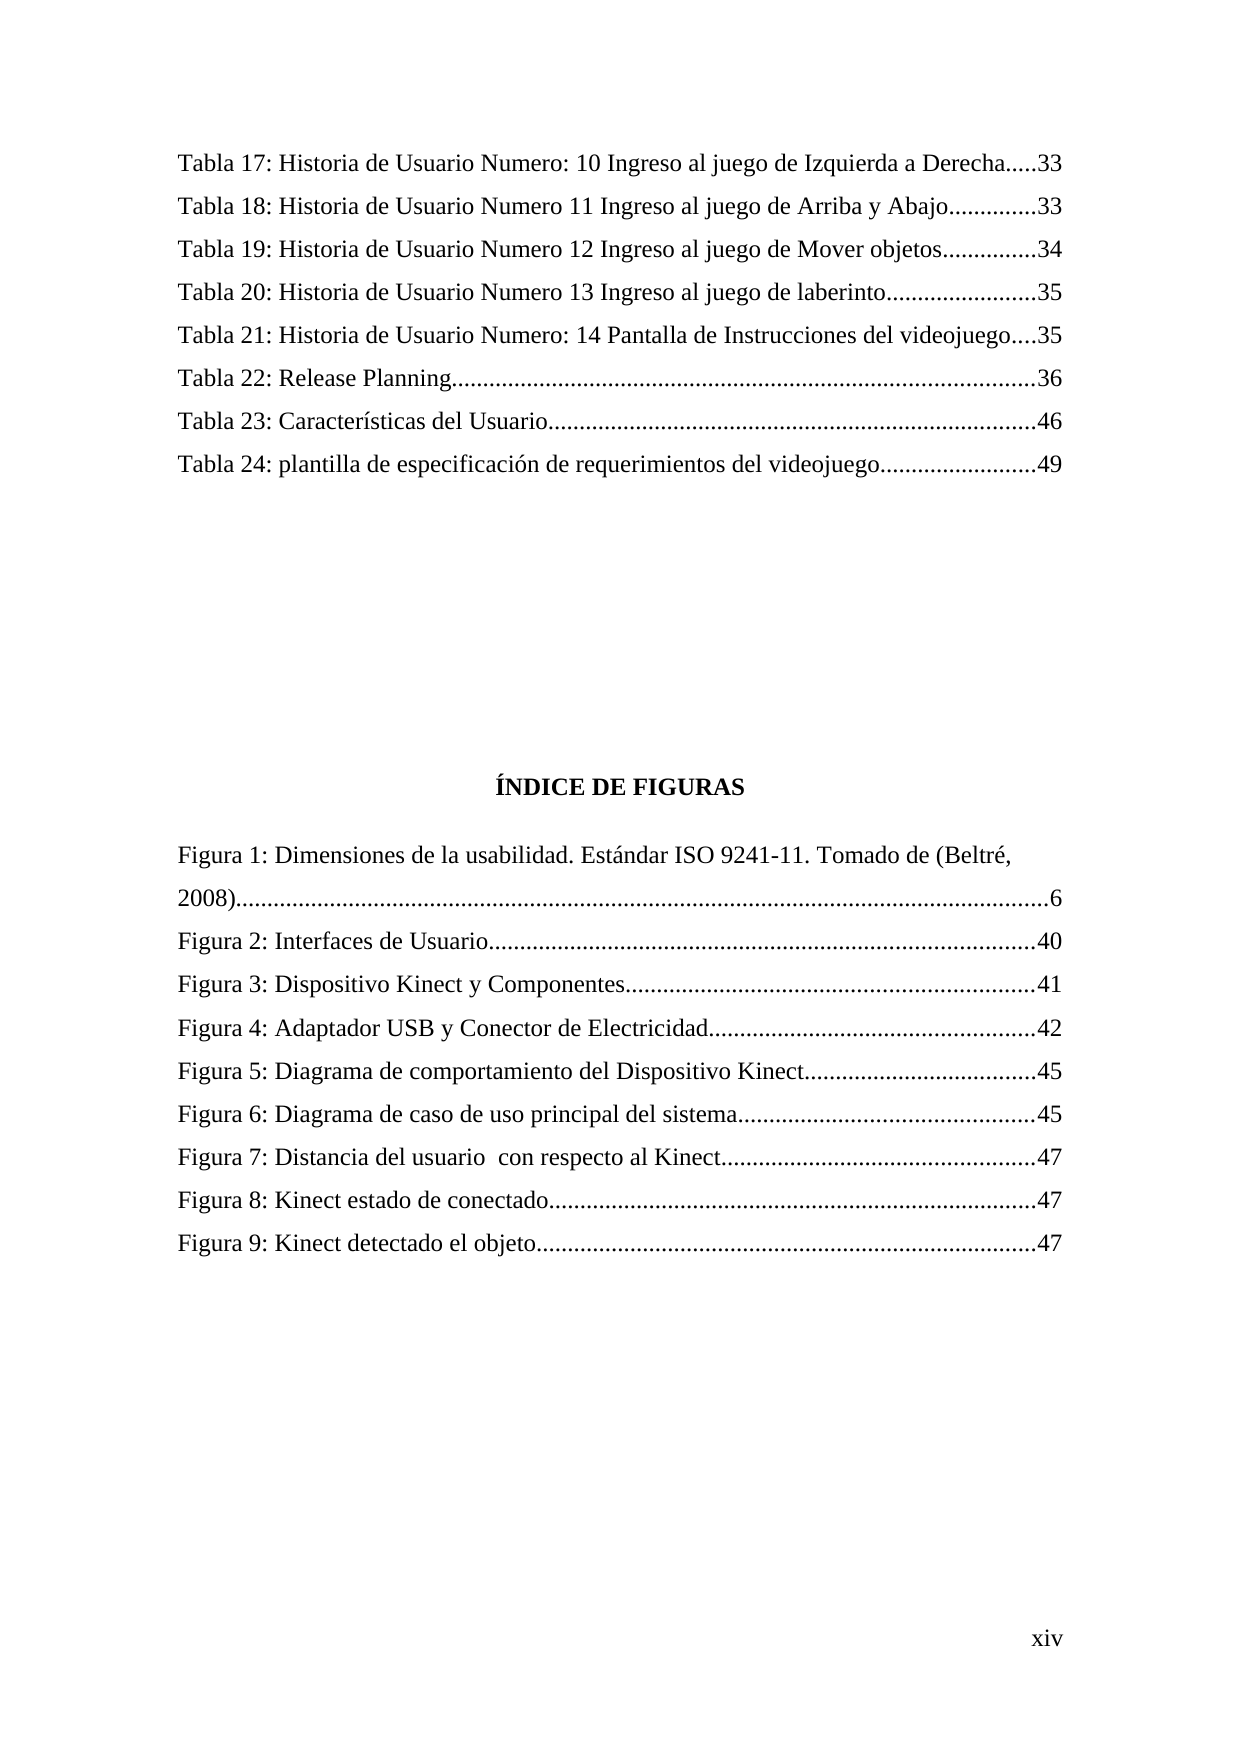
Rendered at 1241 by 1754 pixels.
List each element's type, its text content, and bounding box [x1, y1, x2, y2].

text Tabla 22: Release Planning 36 [177, 363, 1063, 392]
text Tabla 19: Historia de Usuario Numero 12 Ingreso al juego de Mover objetos 34 [177, 234, 1063, 263]
text Figura 6: Diagrama de caso de uso principal del sistema 45 [177, 1099, 1063, 1128]
text Tabla 23: Características del Usuario 46 [177, 406, 1063, 435]
text Figura 3: Dispositivo Kinect y Componentes 41 [177, 969, 1063, 998]
text Figura 4: Adaptador USB y Conector de Electricidad 42 [177, 1013, 1063, 1041]
text Figura 7: Distancia del usuario con respecto al Kinect 47 [177, 1142, 1063, 1171]
text Figura 8: Kinect estado de conectado. 47 [177, 1185, 1063, 1214]
subtitle ÍNDICE DE FIGURAS [177, 772, 1063, 801]
text Tabla 20: Historia de Usuario Numero 13 Ingreso al juego de laberinto 35 [177, 277, 1063, 306]
text Figura 2: Interfaces de Usuario 40 [177, 926, 1063, 955]
text Figura 9: Kinect detectado el objeto 47 [177, 1228, 1063, 1257]
text Tabla 24: plantilla de especificación de requerimientos del videojuego 49 [177, 449, 1063, 478]
text Tabla 17: Historia de Usuario Numero: 10 Ingreso al juego de Izquierda a Derecha 33 [177, 148, 1063, 176]
text Figura 5: Diagrama de comportamiento del Dispositivo Kinect 45 [177, 1056, 1063, 1084]
text Figura 1: Dimensiones de la usabilidad. Estándar ISO 9241-11. Tomado de (Beltré, 2008) 6 [177, 840, 1063, 912]
text Tabla 21: Historia de Usuario Numero: 14 Pantalla de Instrucciones del videojuego 35 [177, 320, 1063, 349]
text Tabla 18: Historia de Usuario Numero 11 Ingreso al juego de Arriba y Abajo 33 [177, 191, 1063, 219]
